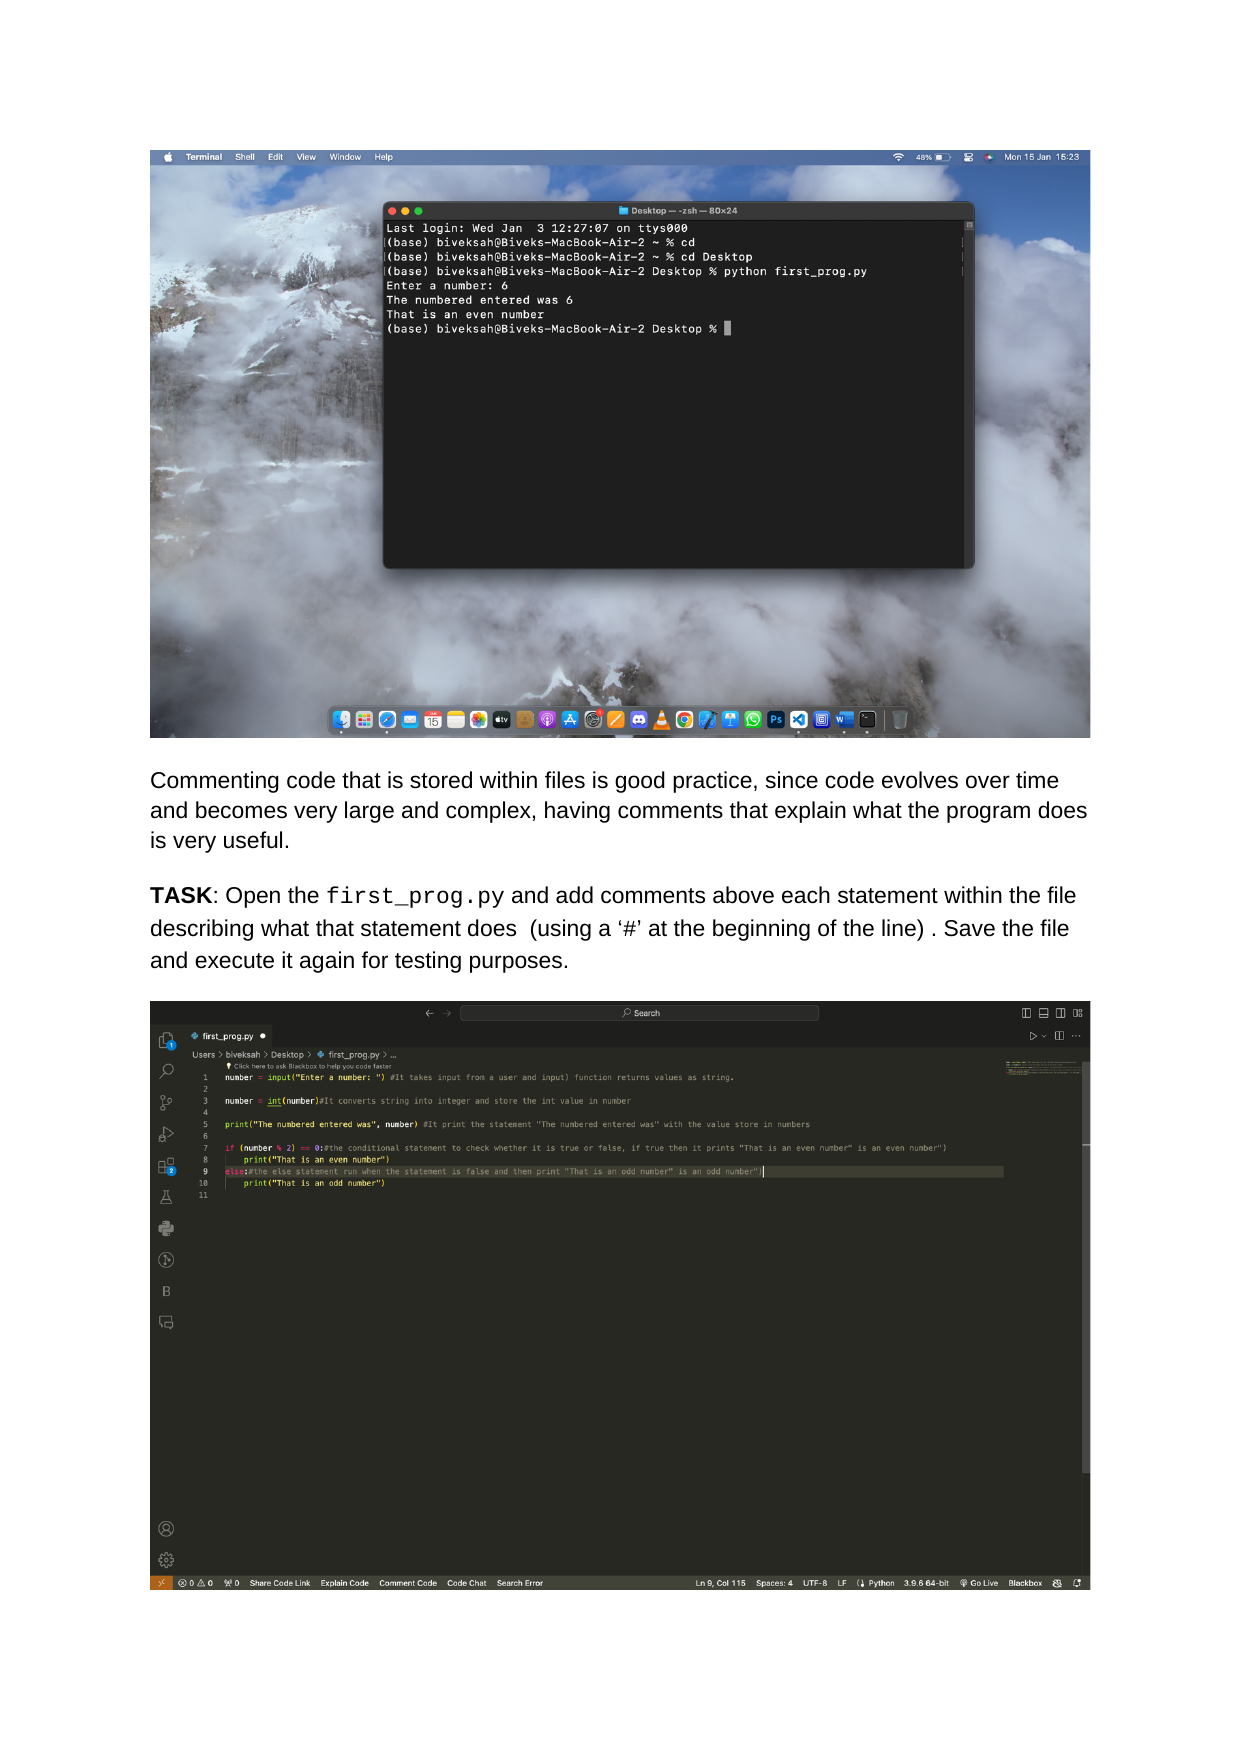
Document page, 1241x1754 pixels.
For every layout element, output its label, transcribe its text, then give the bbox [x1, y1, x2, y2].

text TASK: Open the first_prog.py and add comments above each statement within the file describing what that statement does (using a ‘#’ at the beginning of the line) . Save the file and execute it again for testing purposes. [150, 882, 1090, 973]
picture [150, 150, 1091, 738]
text Commenting code that is stored within files is good practice, since code evolves over time and becomes very large and complex, having comments that explain what the program does is very useful. [150, 767, 1090, 853]
picture [150, 1001, 1091, 1590]
